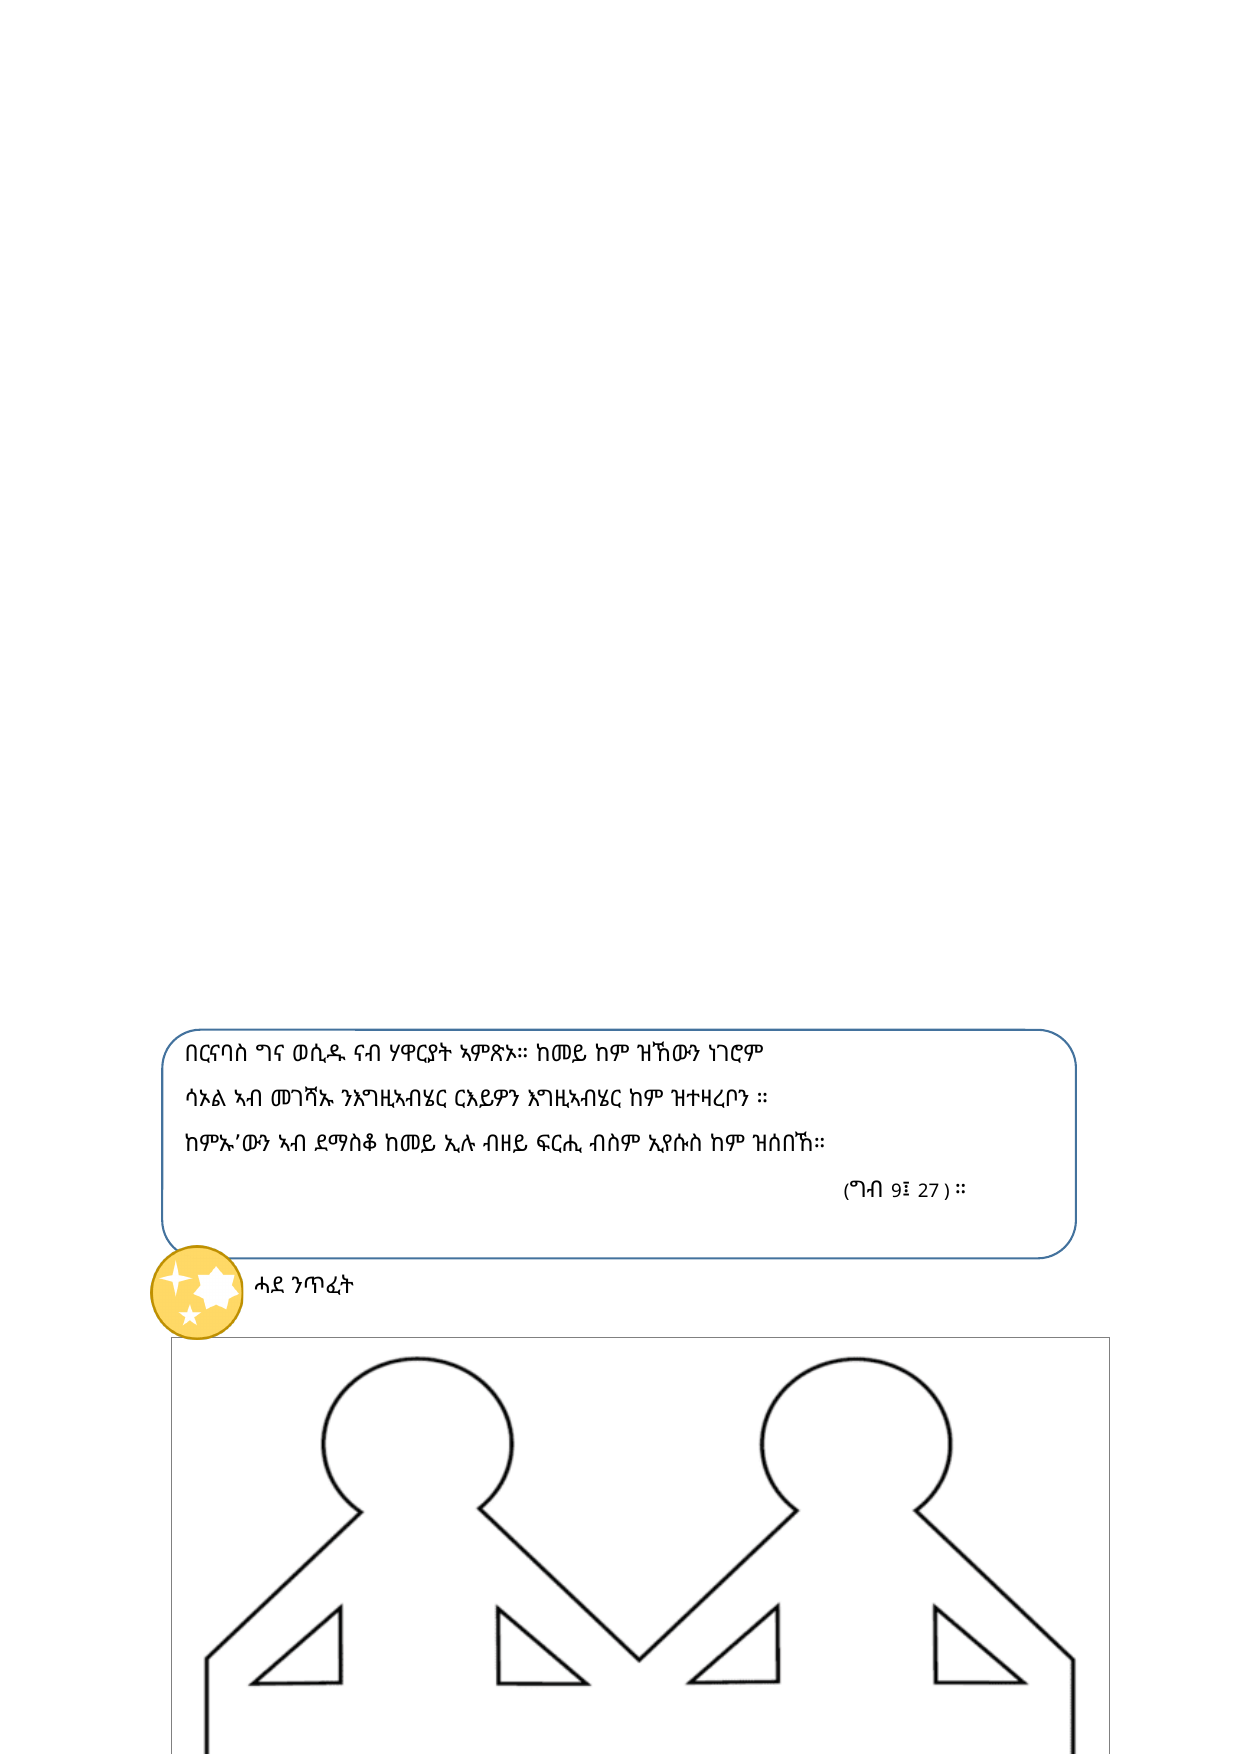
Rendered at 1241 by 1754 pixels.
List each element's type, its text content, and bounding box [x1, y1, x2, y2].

picture [150, 1245, 1109, 1754]
text ሳኦል ኣብ መገሻኡ ንእግዚኣብሄር ርእይዎን እግዚኣብሄር ከም ዝተዛረቦን ። [150, 1085, 1090, 1112]
text ከምኡ’ውን ኣብ ደማስቆ ከመይ ኢሉ ብዘይ ፍርሒ ብስም ኢየሱስ ከም ዝሰበኸ። [150, 1131, 1090, 1157]
text (ግብ 9፤ 27 ) ። [150, 1176, 1090, 1203]
text በርናባስ ግና ወሲዱ ናብ ሃዋርያት ኣምጽኦ። ከመይ ከም ዝኸውን ነገሮም [150, 1040, 1090, 1066]
text ሓደ ንጥፈት [244, 1272, 1090, 1298]
